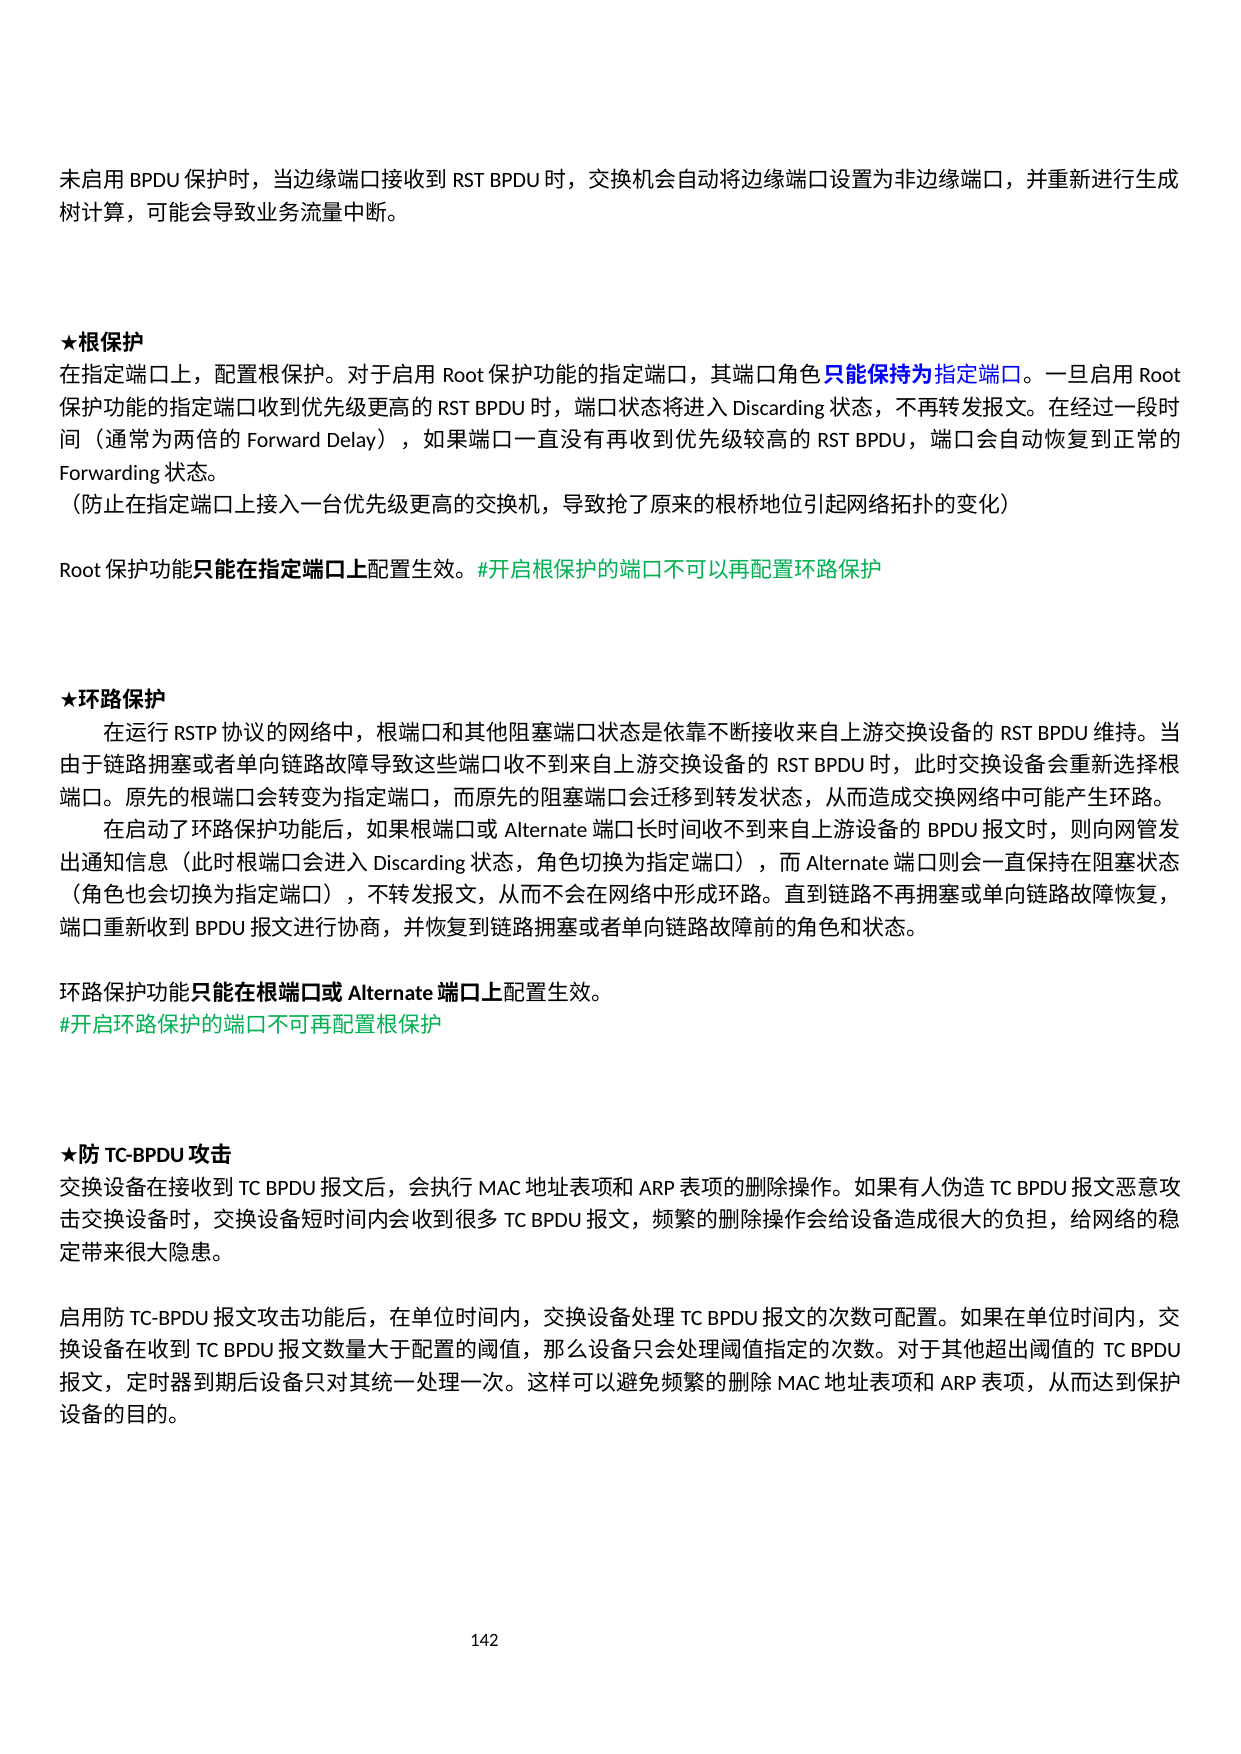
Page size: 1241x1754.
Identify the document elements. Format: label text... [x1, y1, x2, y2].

text （防止在指定端口上接入一台优先级更高的交换机，导致抢了原来的根桥地位引起网络拓扑的变化） [59, 487, 1181, 519]
text 未启用BPDU保护时，当边缘端口接收到RST BPDU时，交换机会自动将边缘端口设置为非边缘端口，并重新进行生成树计算，可能会导致业务流量中断。 [59, 162, 1181, 227]
text ★防TC-BPDU攻击 [59, 1137, 1181, 1169]
text 交换设备在接收到TC BPDU报文后，会执行MAC地址表项和ARP表项的删除操作。如果有人伪造TC BPDU报文恶意攻击交换设备时，交换设备短时间内会收到很多TC BPDU报文，频繁的删除操作会给设备造成很大的负担，给网络的稳定带来很大隐患。 [59, 1169, 1181, 1267]
text 环路保护功能只能在根端口或Alternate端口上配置生效。 [59, 974, 1181, 1007]
text #开启环路保护的端口不可再配置根保护 [59, 1007, 1181, 1039]
text 在指定端口上，配置根保护。对于启用Root保护功能的指定端口，其端口角色只能保持为指定端口。一旦启用Root保护功能的指定端口收到优先级更高的RST BPDU时，端口状态将进入Discarding状态，不再转发报文。在经过一段时间（通常为两倍的Forward Delay），如果端口一直没有再收到优先级较高的RST BPDU，端口会自动恢复到正常的Forwarding状态。 [59, 357, 1181, 487]
text 在启动了环路保护功能后，如果根端口或Alternate端口长时间收不到来自上游设备的BPDU报文时，则向网管发出通知信息（此时根端口会进入Discarding状态，角色切换为指定端口），而Alternate端口则会一直保持在阻塞状态（角色也会切换为指定端口），不转发报文，从而不会在网络中形成环路。直到链路不再拥塞或单向链路故障恢复，端口重新收到BPDU报文进行协商，并恢复到链路拥塞或者单向链路故障前的角色和状态。 [59, 812, 1181, 942]
text 在运行RSTP协议的网络中，根端口和其他阻塞端口状态是依靠不断接收来自上游交换设备的RST BPDU维持。当由于链路拥塞或者单向链路故障导致这些端口收不到来自上游交换设备的RST BPDU时，此时交换设备会重新选择根端口。原先的根端口会转变为指定端口，而原先的阻塞端口会迁移到转发状态，从而造成交换网络中可能产生环路。 [59, 714, 1181, 812]
text Root保护功能只能在指定端口上配置生效。#开启根保护的端口不可以再配置环路保护 [59, 552, 1181, 584]
text ★环路保护 [59, 682, 1181, 714]
text 启用防TC-BPDU报文攻击功能后，在单位时间内，交换设备处理TC BPDU报文的次数可配置。如果在单位时间内，交换设备在收到TC BPDU报文数量大于配置的阈值，那么设备只会处理阈值指定的次数。对于其他超出阈值的TC BPDU报文，定时器到期后设备只对其统一处理一次。这样可以避免频繁的删除MAC地址表项和ARP表项，从而达到保护设备的目的。 [59, 1299, 1181, 1429]
text ★根保护 [59, 324, 1181, 357]
